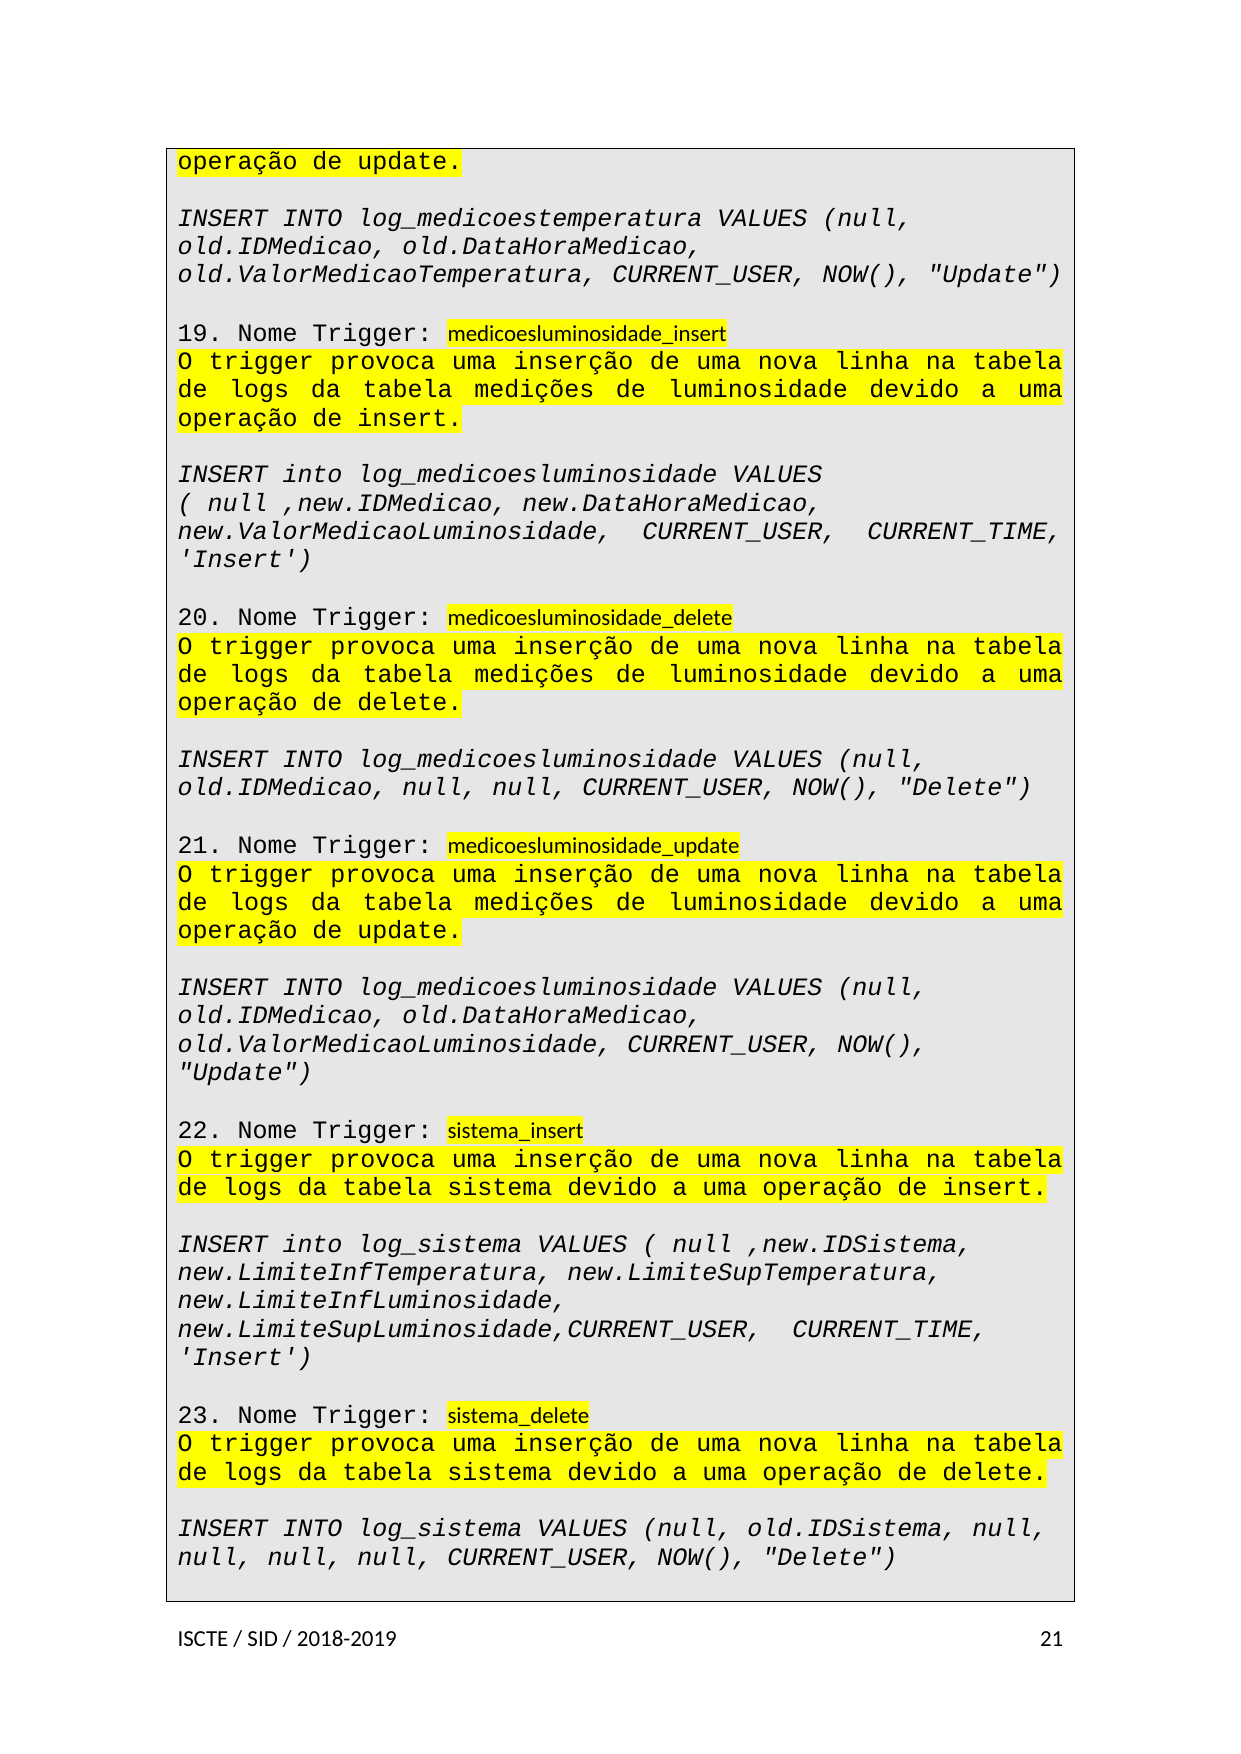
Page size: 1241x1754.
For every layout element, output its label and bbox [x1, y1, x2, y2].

table_header [167, 149, 1074, 1601]
